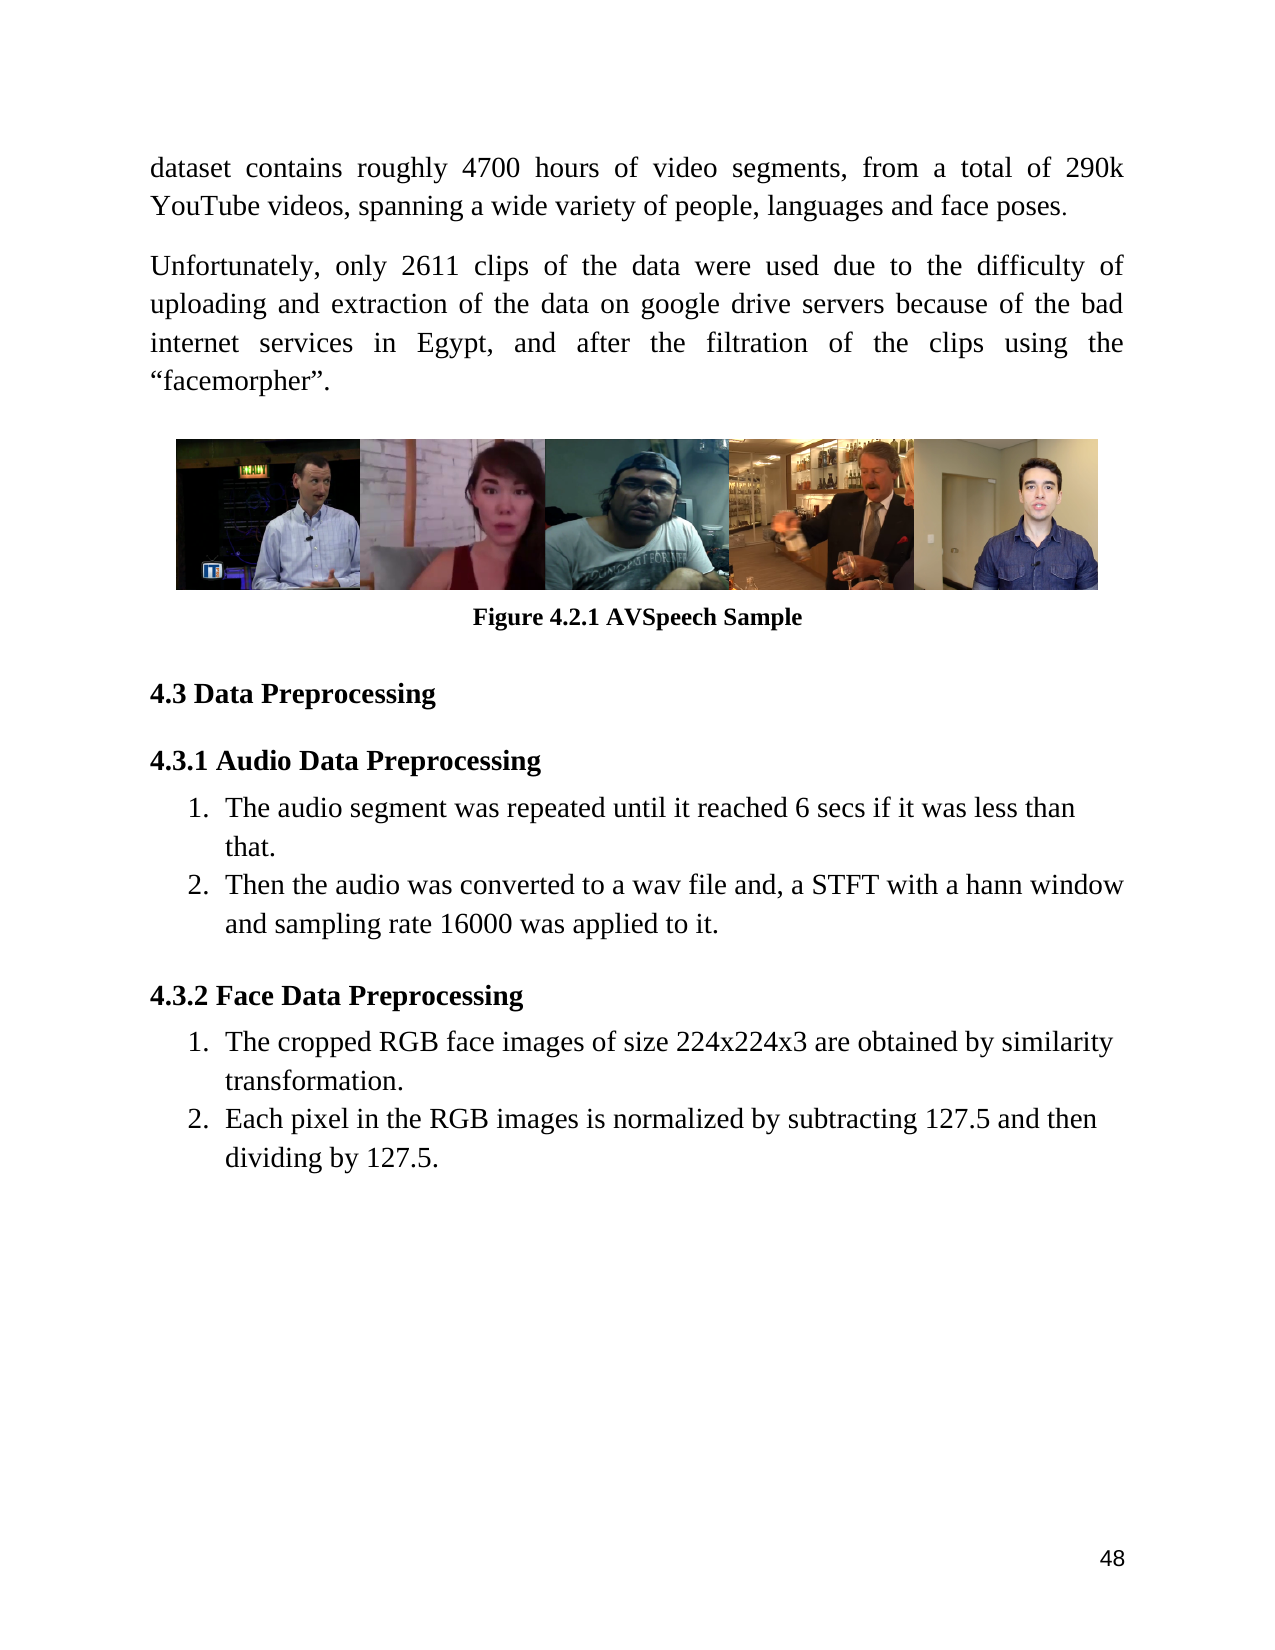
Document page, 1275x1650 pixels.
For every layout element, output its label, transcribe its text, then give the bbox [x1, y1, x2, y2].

subtitle 4.3 Data Preprocessing [150, 676, 1125, 710]
list Each pixel in the RGB images is normalized by subtracting 127.5 and then dividing by 127.5. [187, 1102, 1125, 1174]
text Unfortunately, only 2611 clips of the data were used due to the difficulty of uploading and extraction of the data on google drive servers because of the bad internet services in Egypt, and after the filtration of the clips using the “facemorpher”. [150, 248, 1125, 397]
subtitle 4.3.2 Face Data Preprocessing [150, 978, 1125, 1011]
list The audio segment was repeated until it reached 6 secs if it was less than that. [187, 790, 1125, 862]
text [150, 150, 1125, 222]
subtitle 4.3.1 Audio Data Preprocessing [150, 743, 1125, 777]
picture [167, 422, 1108, 598]
list Then the audio was converted to a wav file and, a STFT with a hann window and sampling rate 16000 was applied to it. [187, 867, 1125, 939]
list The cropped RGB face images of size 224x224x3 are obtained by similarity transformation. [187, 1024, 1125, 1097]
text Figure 4.2.1 AVSpeech Sample [150, 602, 1125, 631]
